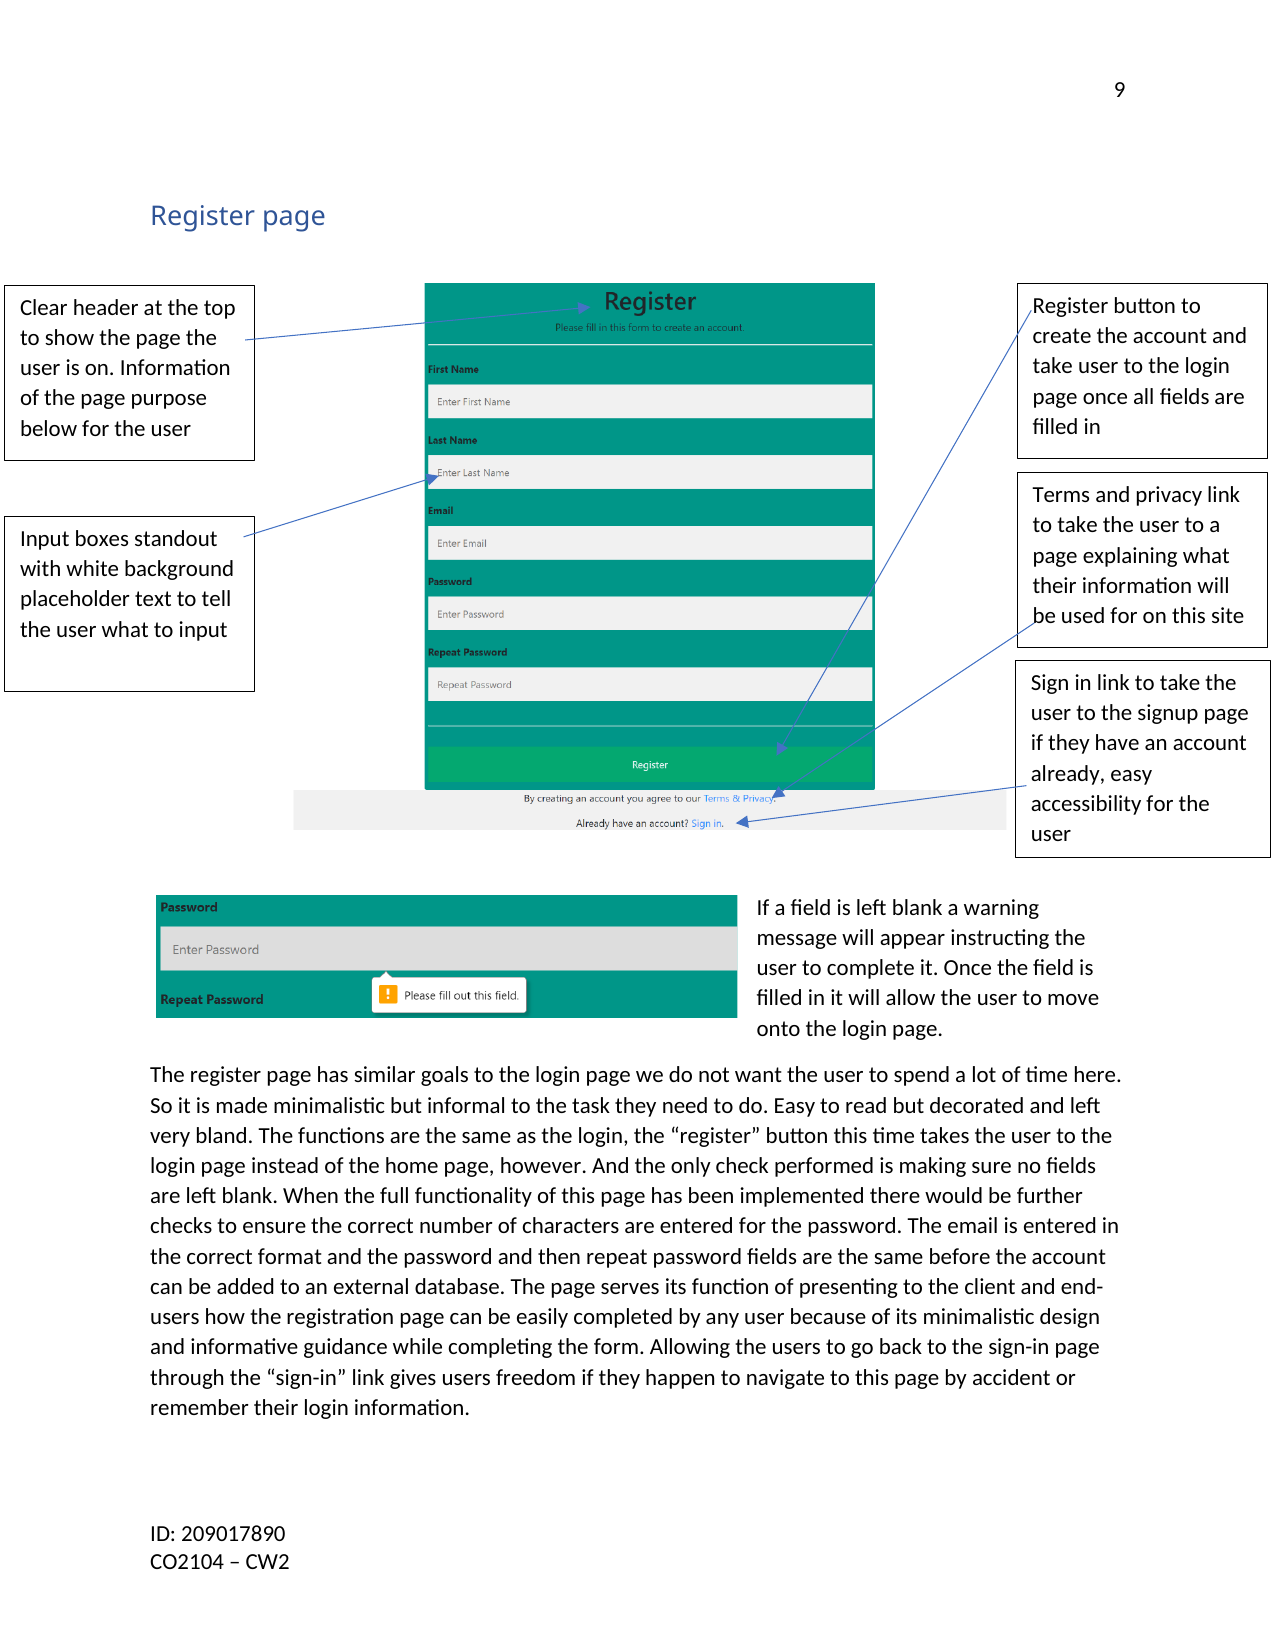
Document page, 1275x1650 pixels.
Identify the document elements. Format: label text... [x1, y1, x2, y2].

text The register page has similar goals to the login page we do not want the user to spend a lot of time here. So it is made minimalistic but informal to the task they need to do. Easy to read but decorated and left very bland. The functions are the same as the login, the “register” button this time takes the user to the login page instead of the home page, however. And the only check performed is making sure no fields are left blank. When the full functionality of this page has been implemented there would be further checks to ensure the correct number of characters are entered for the password. The email is entered in the correct format and the password and then repeat password fields are the same before the account can be added to an external database. The page serves its function of presenting to the client and end-users how the registration page can be easily completed by any user because of its minimalistic design and informative guidance while completing the form. Allowing the users to go back to the sign-in page through the “sign-in” link gives users freedom if they happen to navigate to this page by accident or remember their login information. [150, 1061, 1125, 1421]
subtitle Register page [150, 197, 1125, 234]
picture [150, 895, 737, 1017]
picture [263, 283, 1007, 834]
